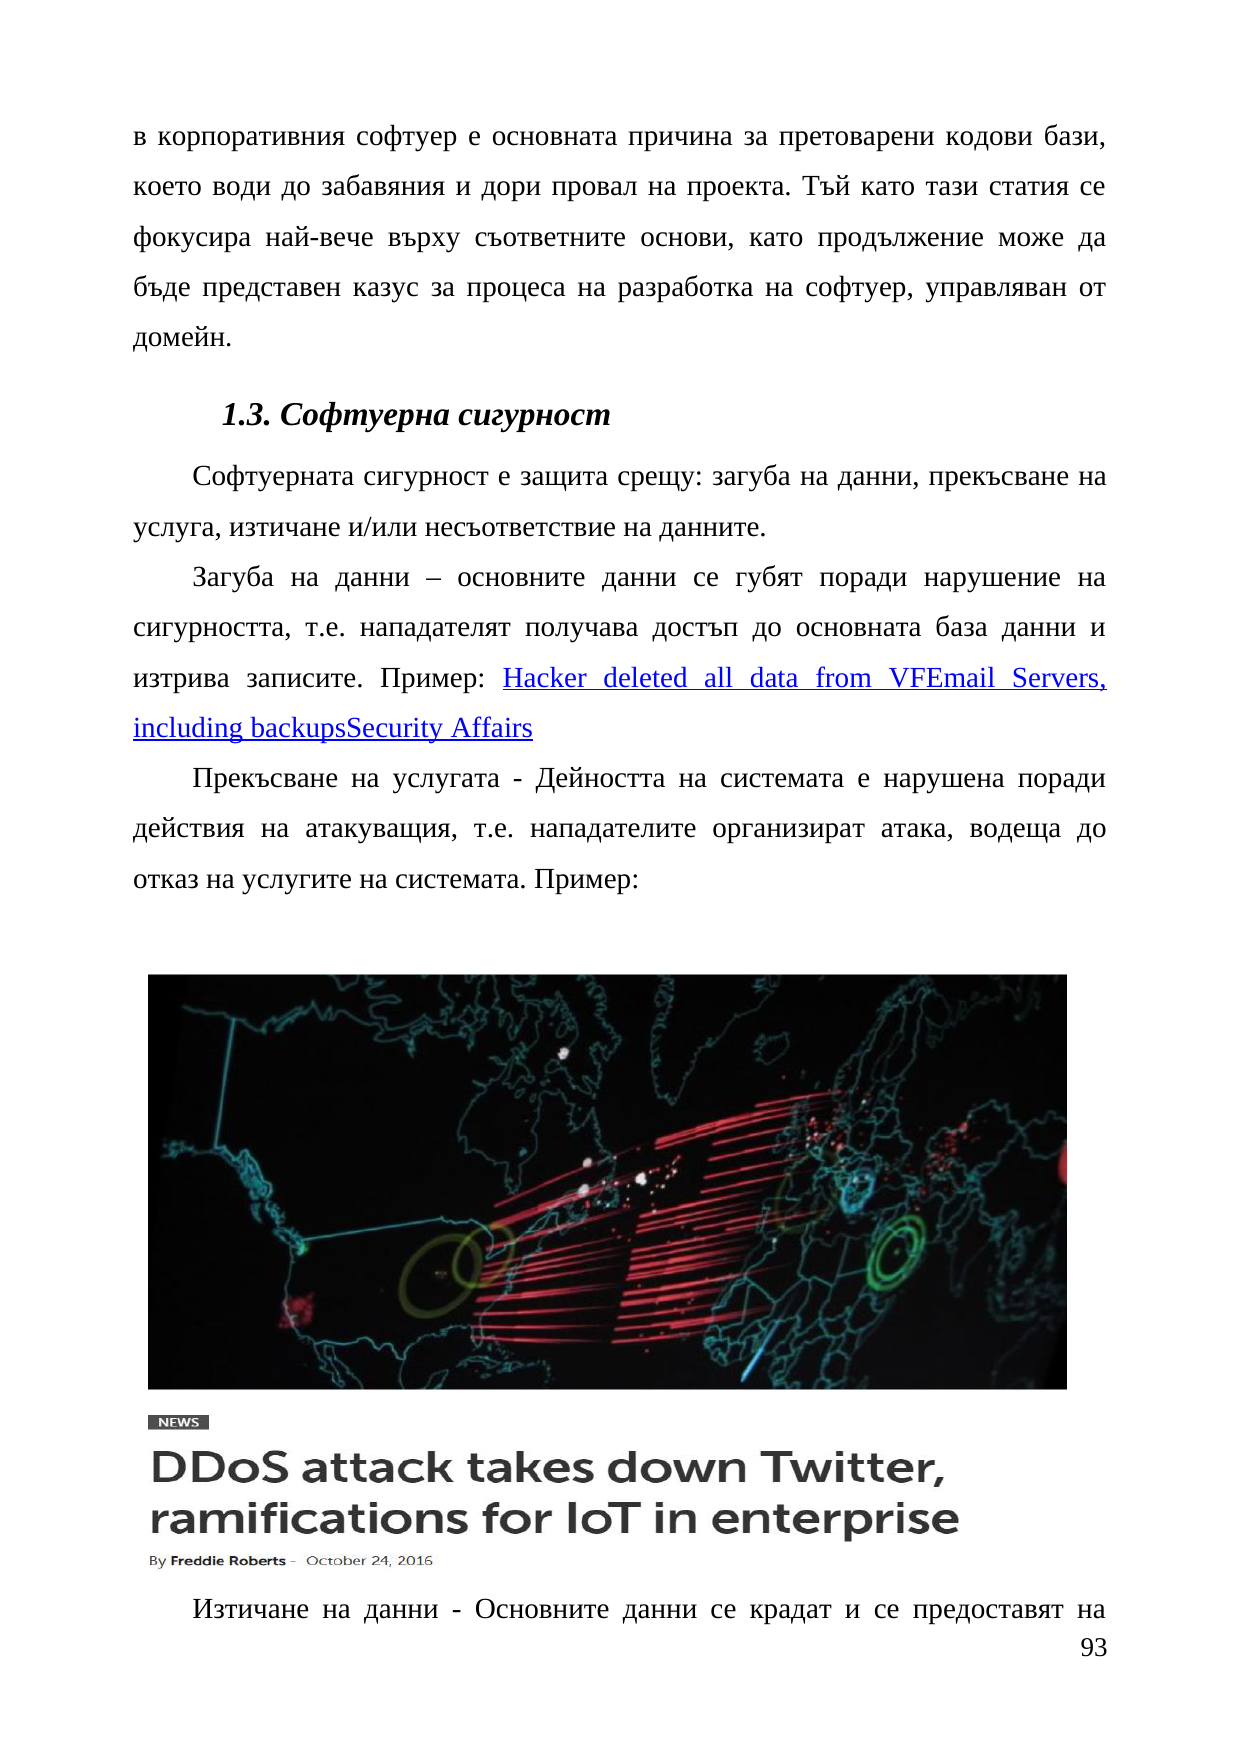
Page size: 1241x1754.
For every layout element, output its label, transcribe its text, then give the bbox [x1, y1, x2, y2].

text Прекъсване на услугата - Дейността на системата е нарушена поради действия на атакуващия, т.е. нападателите организират атака, водеща до отказ на услугите на системата. Пример: [133, 760, 1107, 894]
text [133, 118, 1107, 353]
text Софтуерната сигурност е защита срещу: загуба на данни, прекъсване на услуга, изтичане и/или несъответствие на данните. [133, 458, 1107, 542]
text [133, 1591, 1107, 1624]
subtitle 1.3. Софтуерна сигурност [133, 395, 1107, 433]
text Загуба на данни – основните данни се губят поради нарушение на сигурността, т.е. нападателят получава достъп до основната база данни и изтрива записите. Пример: Hacker deleted all data from VFEmail Servers, including backupsSecurity Affairs [133, 559, 1107, 743]
